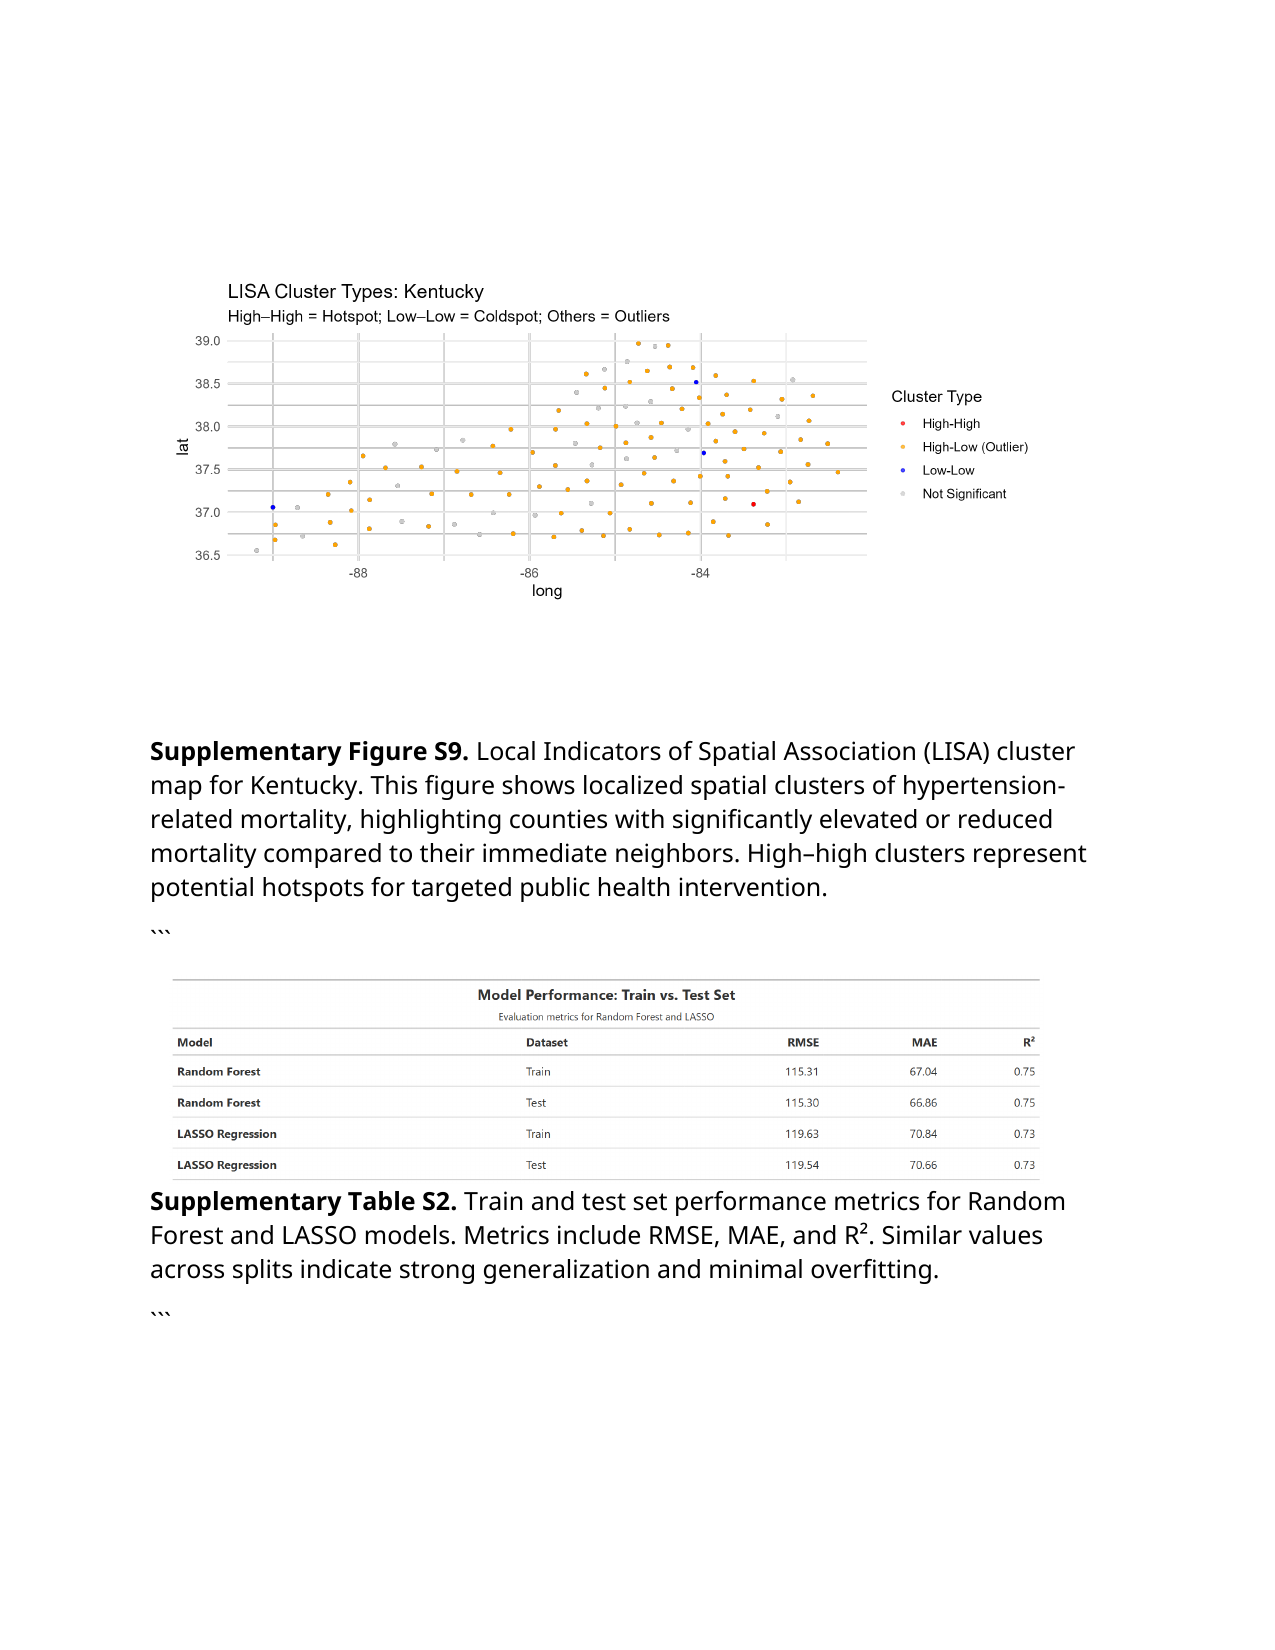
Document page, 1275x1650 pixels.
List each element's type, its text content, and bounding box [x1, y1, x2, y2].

picture [168, 975, 1044, 1184]
text ``` [150, 922, 1125, 956]
picture [168, 150, 1044, 734]
text ``` [150, 1305, 1125, 1339]
